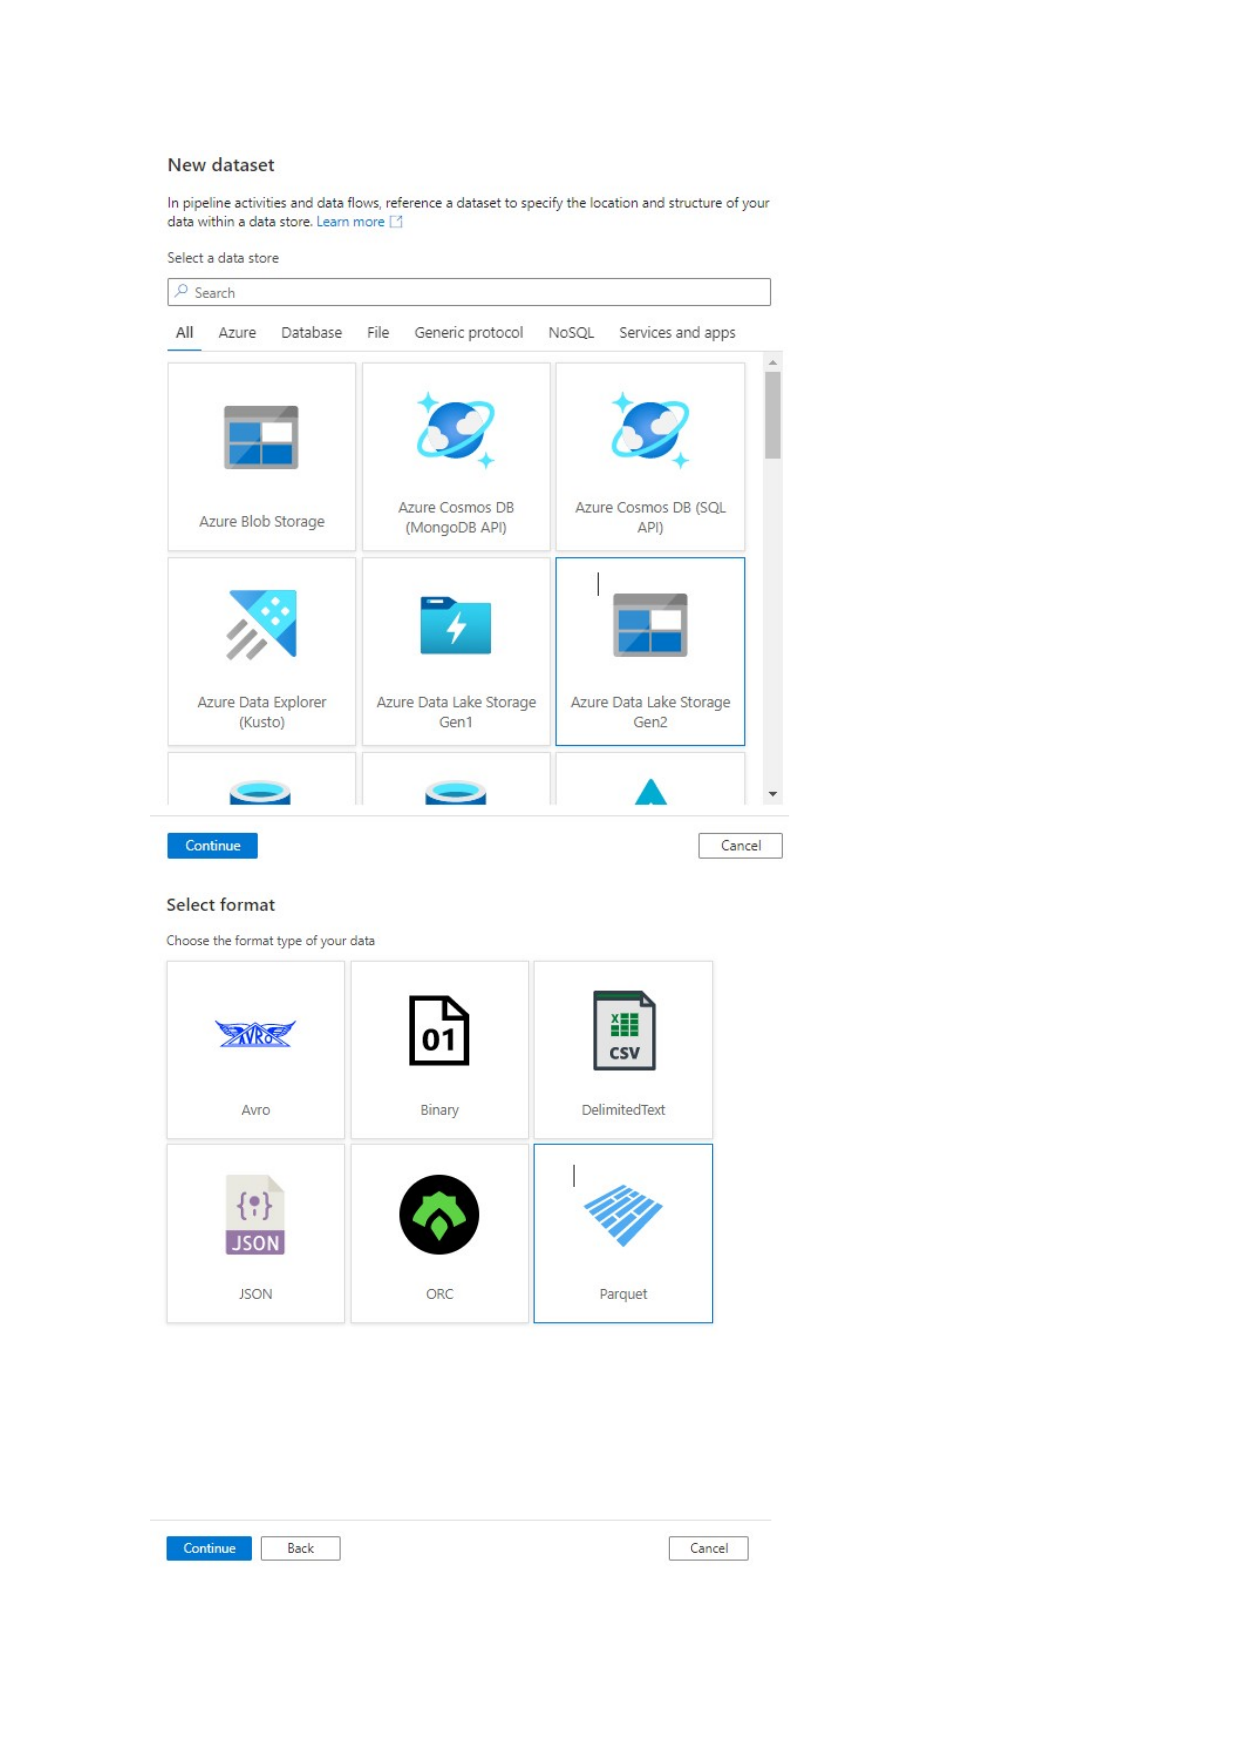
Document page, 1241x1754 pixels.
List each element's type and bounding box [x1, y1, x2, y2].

picture [150, 892, 772, 1574]
picture [150, 150, 790, 874]
